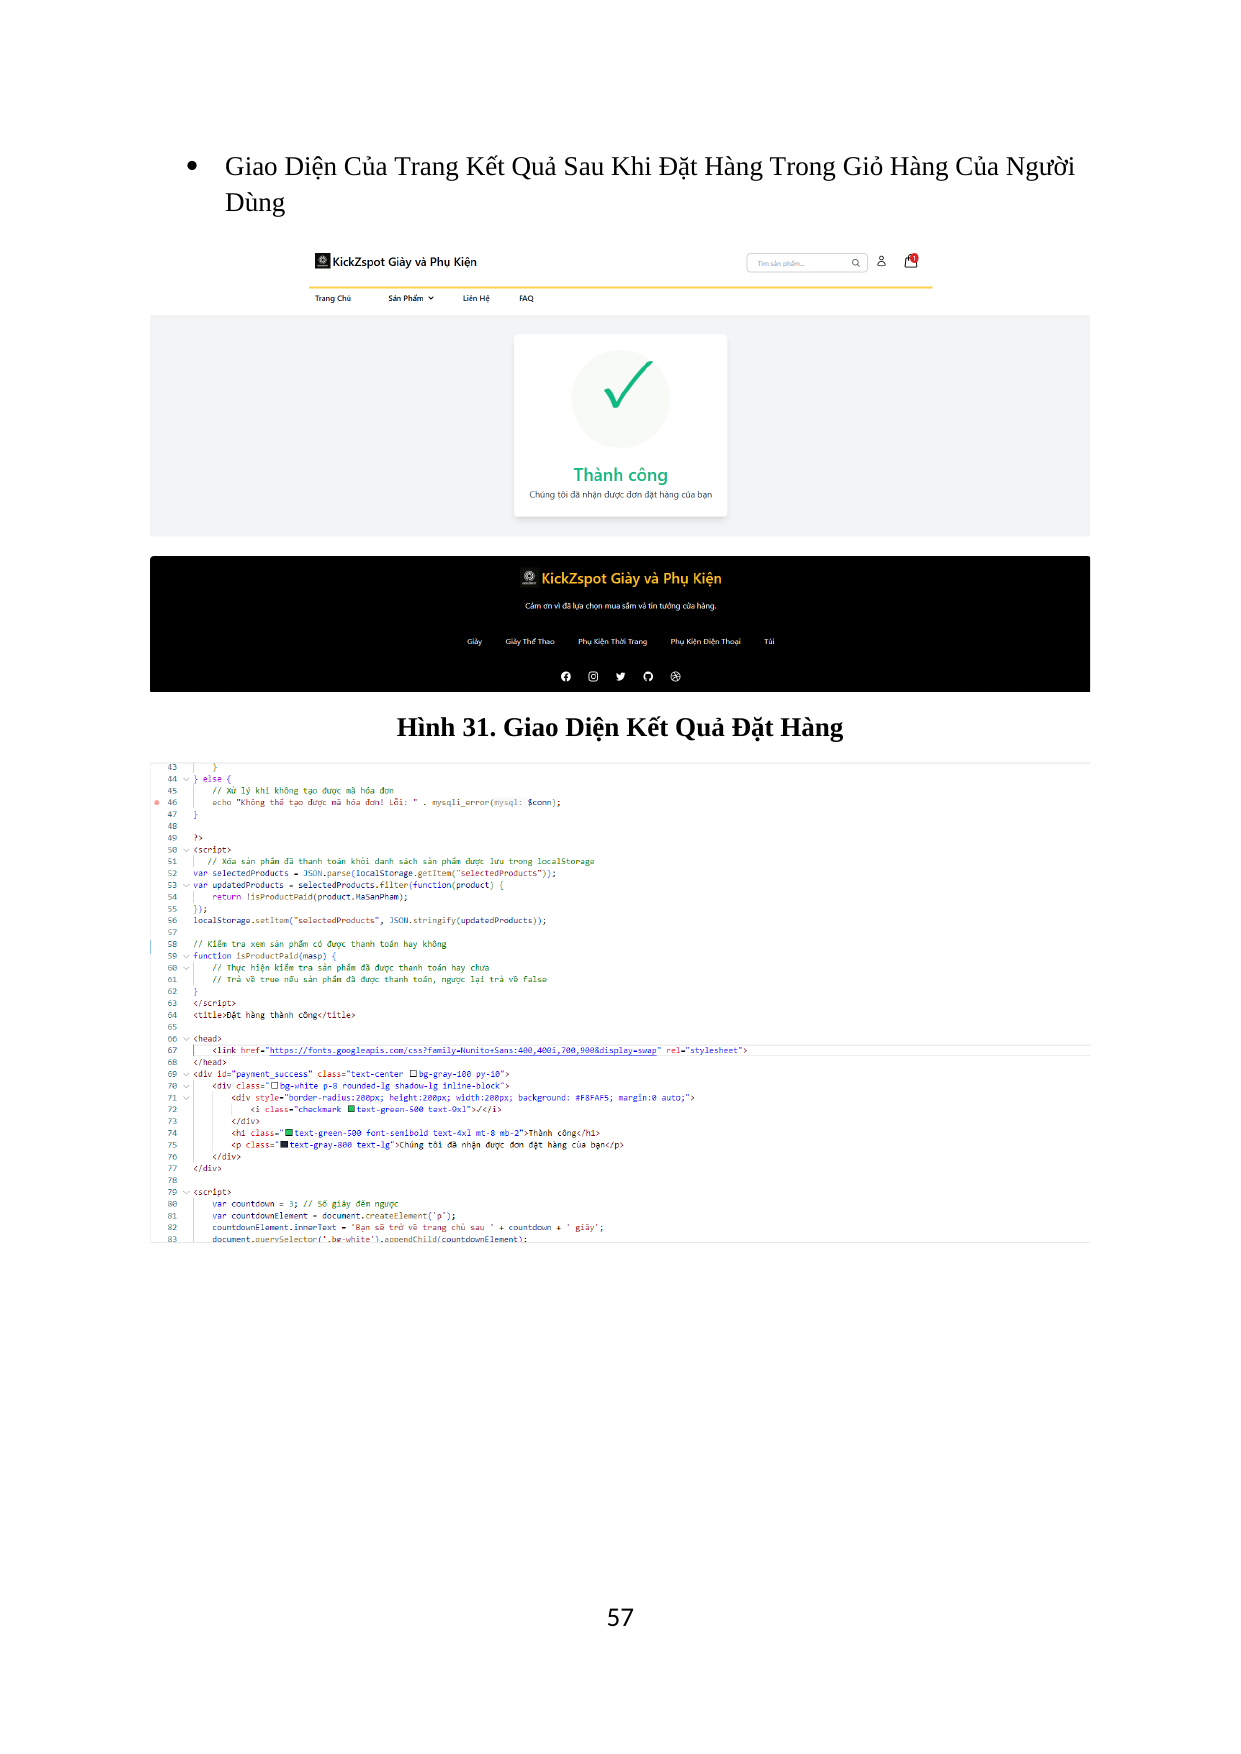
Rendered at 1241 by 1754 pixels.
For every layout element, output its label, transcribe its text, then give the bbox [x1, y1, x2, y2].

picture [150, 762, 1091, 1243]
picture [150, 242, 1091, 692]
text Hình 31. Giao Diện Kết Quả Đặt Hàng [150, 711, 1090, 742]
list Giao Diện Của Trang Kết Quả Sau Khi Đặt Hàng Trong Giỏ Hàng Của Người Dùng [187, 150, 1090, 217]
